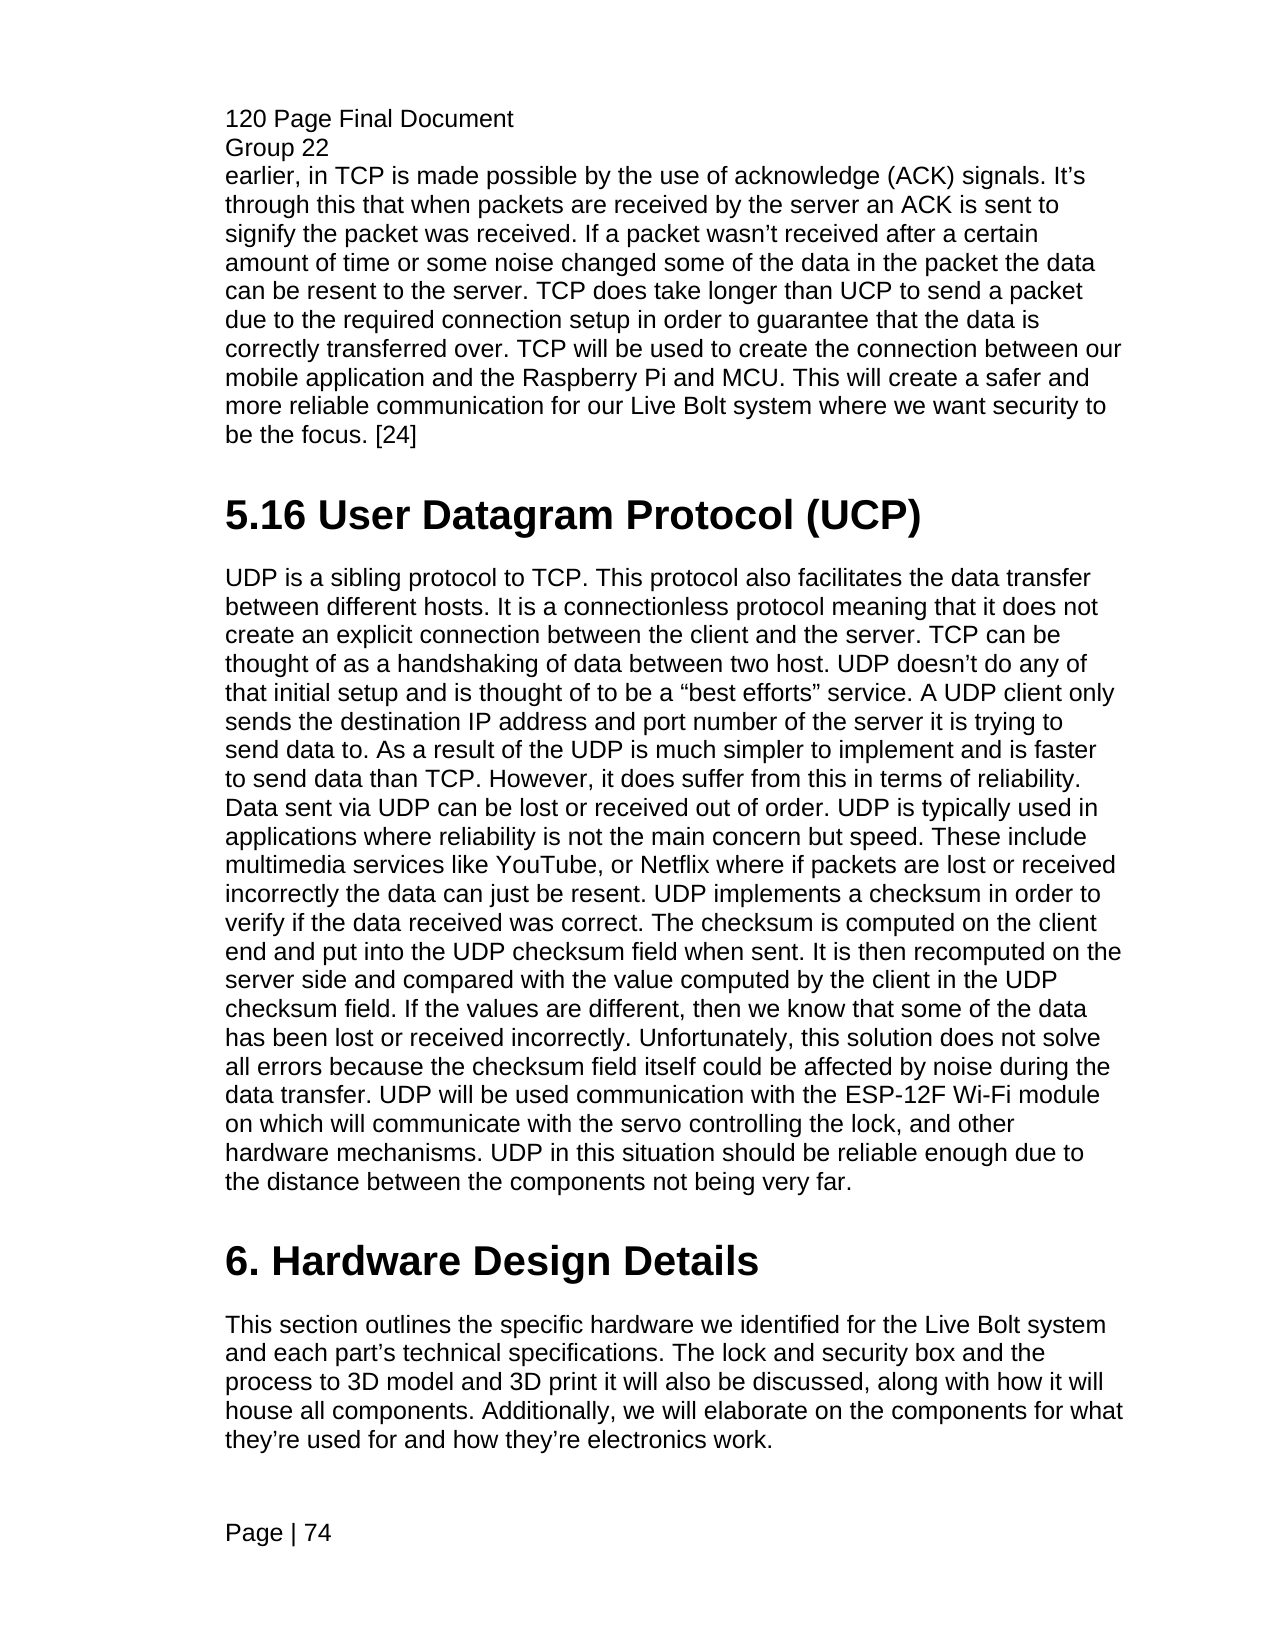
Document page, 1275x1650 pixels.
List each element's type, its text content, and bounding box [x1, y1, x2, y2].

subtitle 6. Hardware Design Details [225, 1237, 1125, 1284]
text UDP is a sibling protocol to TCP. This protocol also facilitates the data transfer between different hosts. It is a connectionless protocol meaning that it does not create an explicit connection between the client and the server. TCP can be thought of as a handshaking of data between two host. UDP doesn’t do any of that initial setup and is thought of to be a “best efforts” service. A UDP client only sends the destination IP address and port number of the server it is trying to send data to. As a result of the UDP is much simpler to implement and is faster to send data than TCP. However, it does suffer from this in terms of reliability. Data sent via UDP can be lost or received out of order. UDP is typically used in applications where reliability is not the main concern but speed. These include multimedia services like YouTube, or Netflix where if packets are lost or received incorrectly the data can just be resent. UDP implements a checksum in order to verify if the data received was correct. The checksum is computed on the client end and put into the UDP checksum field when sent. It is then recomputed on the server side and compared with the value computed by the client in the UDP checksum field. If the values are different, then we know that some of the data has been lost or received incorrectly. Unfortunately, this solution does not solve all errors because the checksum field itself could be affected by noise during the data transfer. UDP will be used communication with the ESP-12F Wi-Fi module on which will communicate with the servo controlling the lock, and other hardware mechanisms. UDP in this situation should be reliable enough due to the distance between the components not being very far. [225, 563, 1125, 1195]
subtitle 5.16 User Datagram Protocol (UCP) [225, 490, 1125, 538]
text This section outlines the specific hardware we identified for the Live Bolt system and each part’s technical specifications. The lock and security box and the process to 3D model and 3D print it will also be discussed, along with how it will house all components. Additionally, we will elaborate on the components for what they’re used for and how they’re electronics work. [225, 1309, 1125, 1453]
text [225, 161, 1125, 449]
